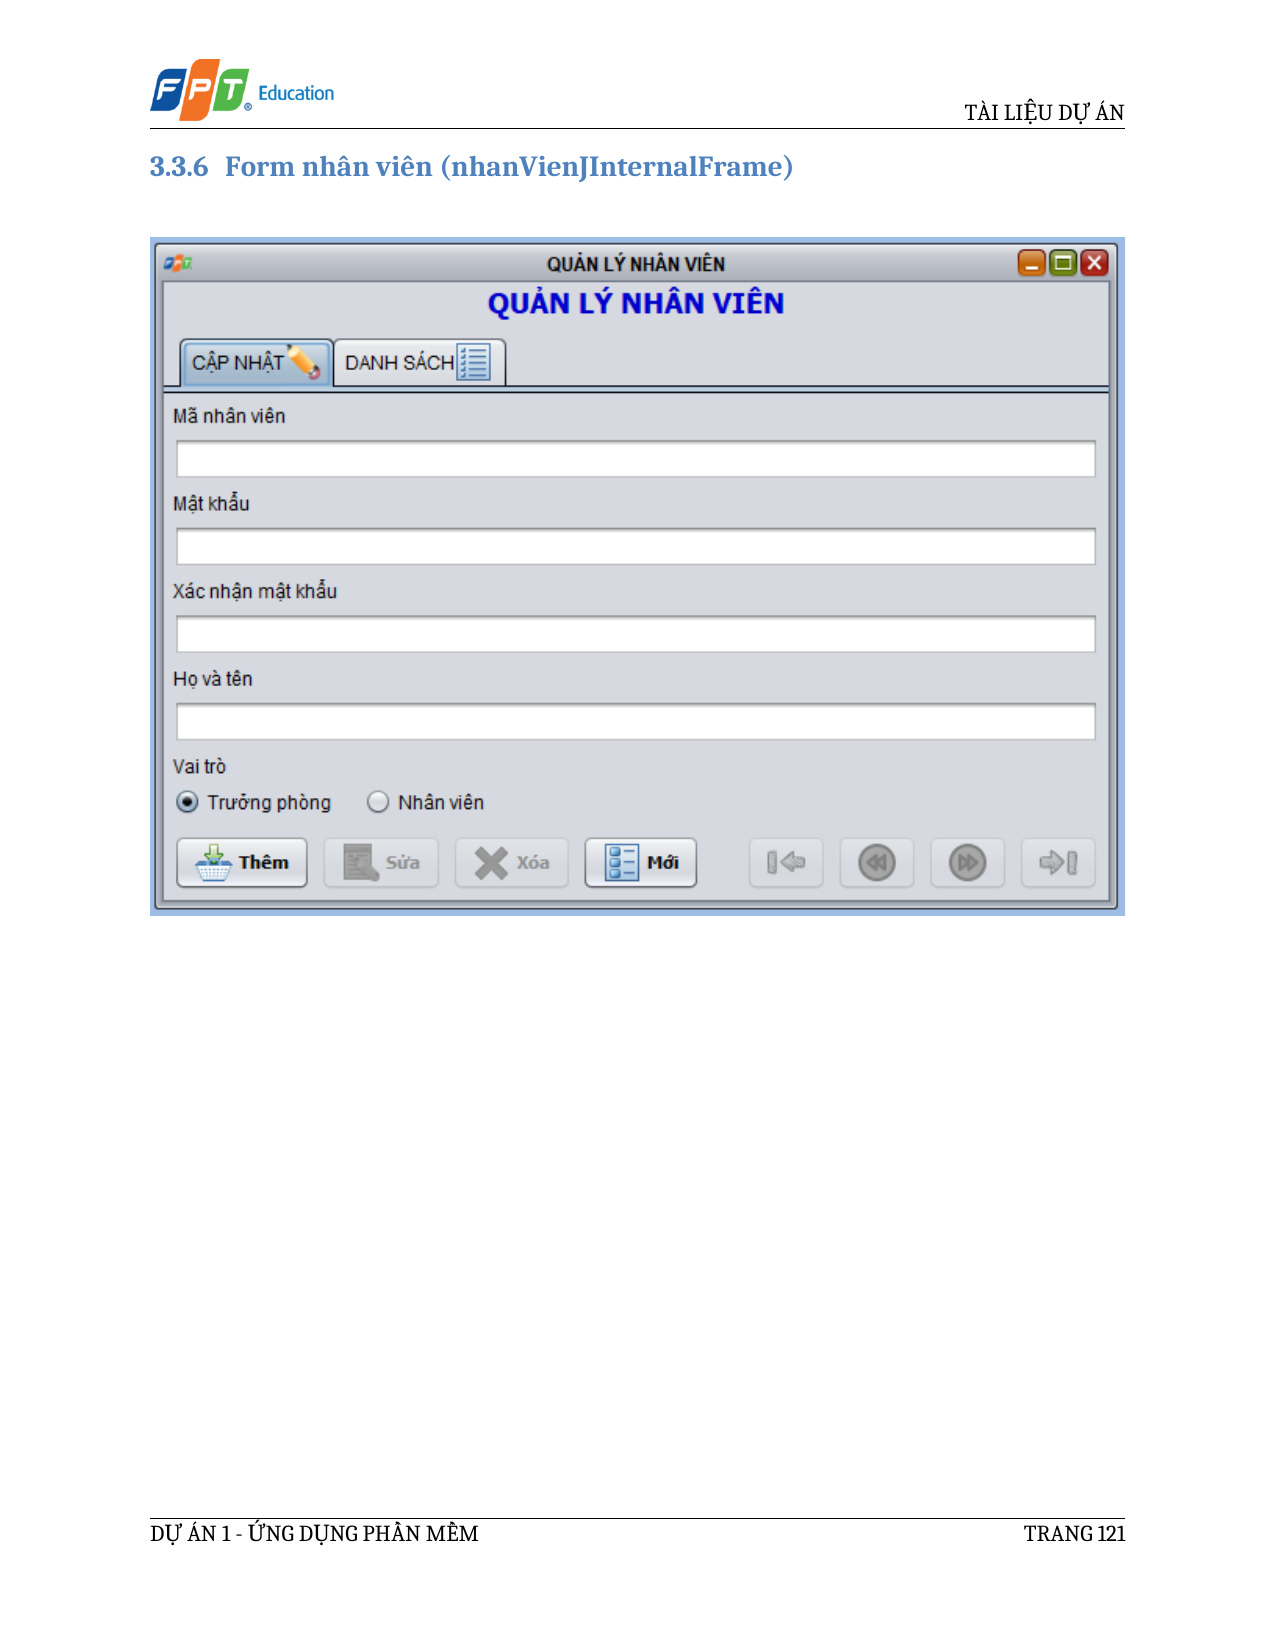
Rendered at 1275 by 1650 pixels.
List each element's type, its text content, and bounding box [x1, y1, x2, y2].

picture [150, 59, 336, 121]
picture [150, 237, 1125, 916]
subtitle Form nhân viên (nhanVienJInternalFrame) [150, 150, 1125, 183]
